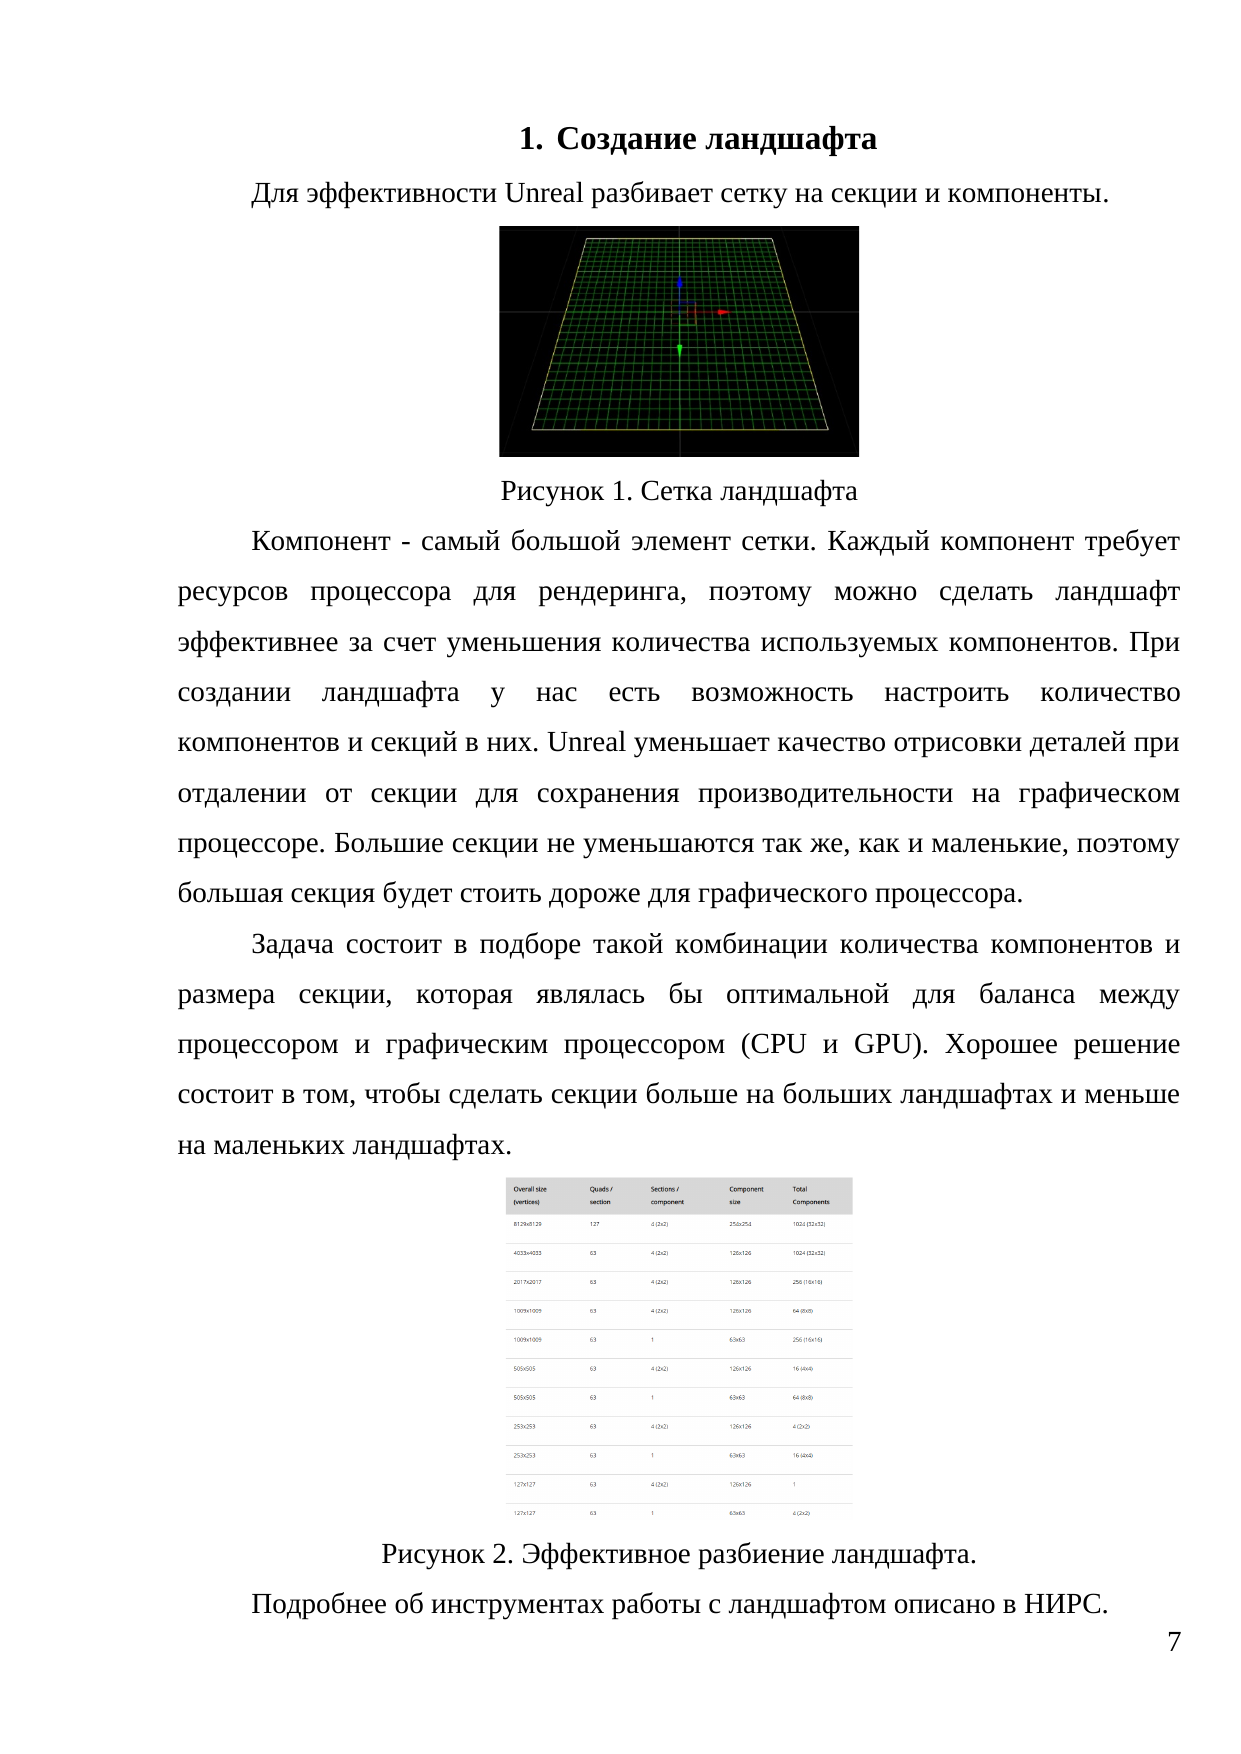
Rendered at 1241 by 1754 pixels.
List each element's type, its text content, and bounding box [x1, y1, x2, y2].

text Компонент - самый большой элемент сетки. Каждый компонент требует ресурсов процессора для рендеринга, поэтому можно сделать ландшафт эффективнее за счет уменьшения количества используемых компонентов. При создании ландшафта у нас есть возможность настроить количество компонентов и секций в них. Unreal уменьшает качество отрисовки деталей при отдалении от секции для сохранения производительности на графическом процессоре. Большие секции не уменьшаются так же, как и маленькие, поэтому большая секция будет стоить дороже для графического процессора. [177, 523, 1181, 909]
text Задача состоит в подборе такой комбинации количества компонентов и размера секции, которая являлась бы оптимальной для баланса между процессором и графическим процессором (CPU и GPU). Хорошее решение состоит в том, чтобы сделать секции больше на больших ландшафтах и меньше на маленьких ландшафтах. [177, 926, 1181, 1161]
picture [499, 226, 860, 457]
text Подробнее об инструментах работы с ландшафтом описано в НИРС. [177, 1586, 1181, 1620]
text Рисунок 1. Сетка ландшафта [177, 473, 1181, 506]
picture [505, 1177, 853, 1520]
text Рисунок 2. Эффективное разбиение ландшафта. [177, 1536, 1181, 1569]
list Создание ландшафта [215, 118, 1181, 156]
text Для эффективности Unreal разбивает сетку на секции и компоненты. [177, 176, 1181, 209]
